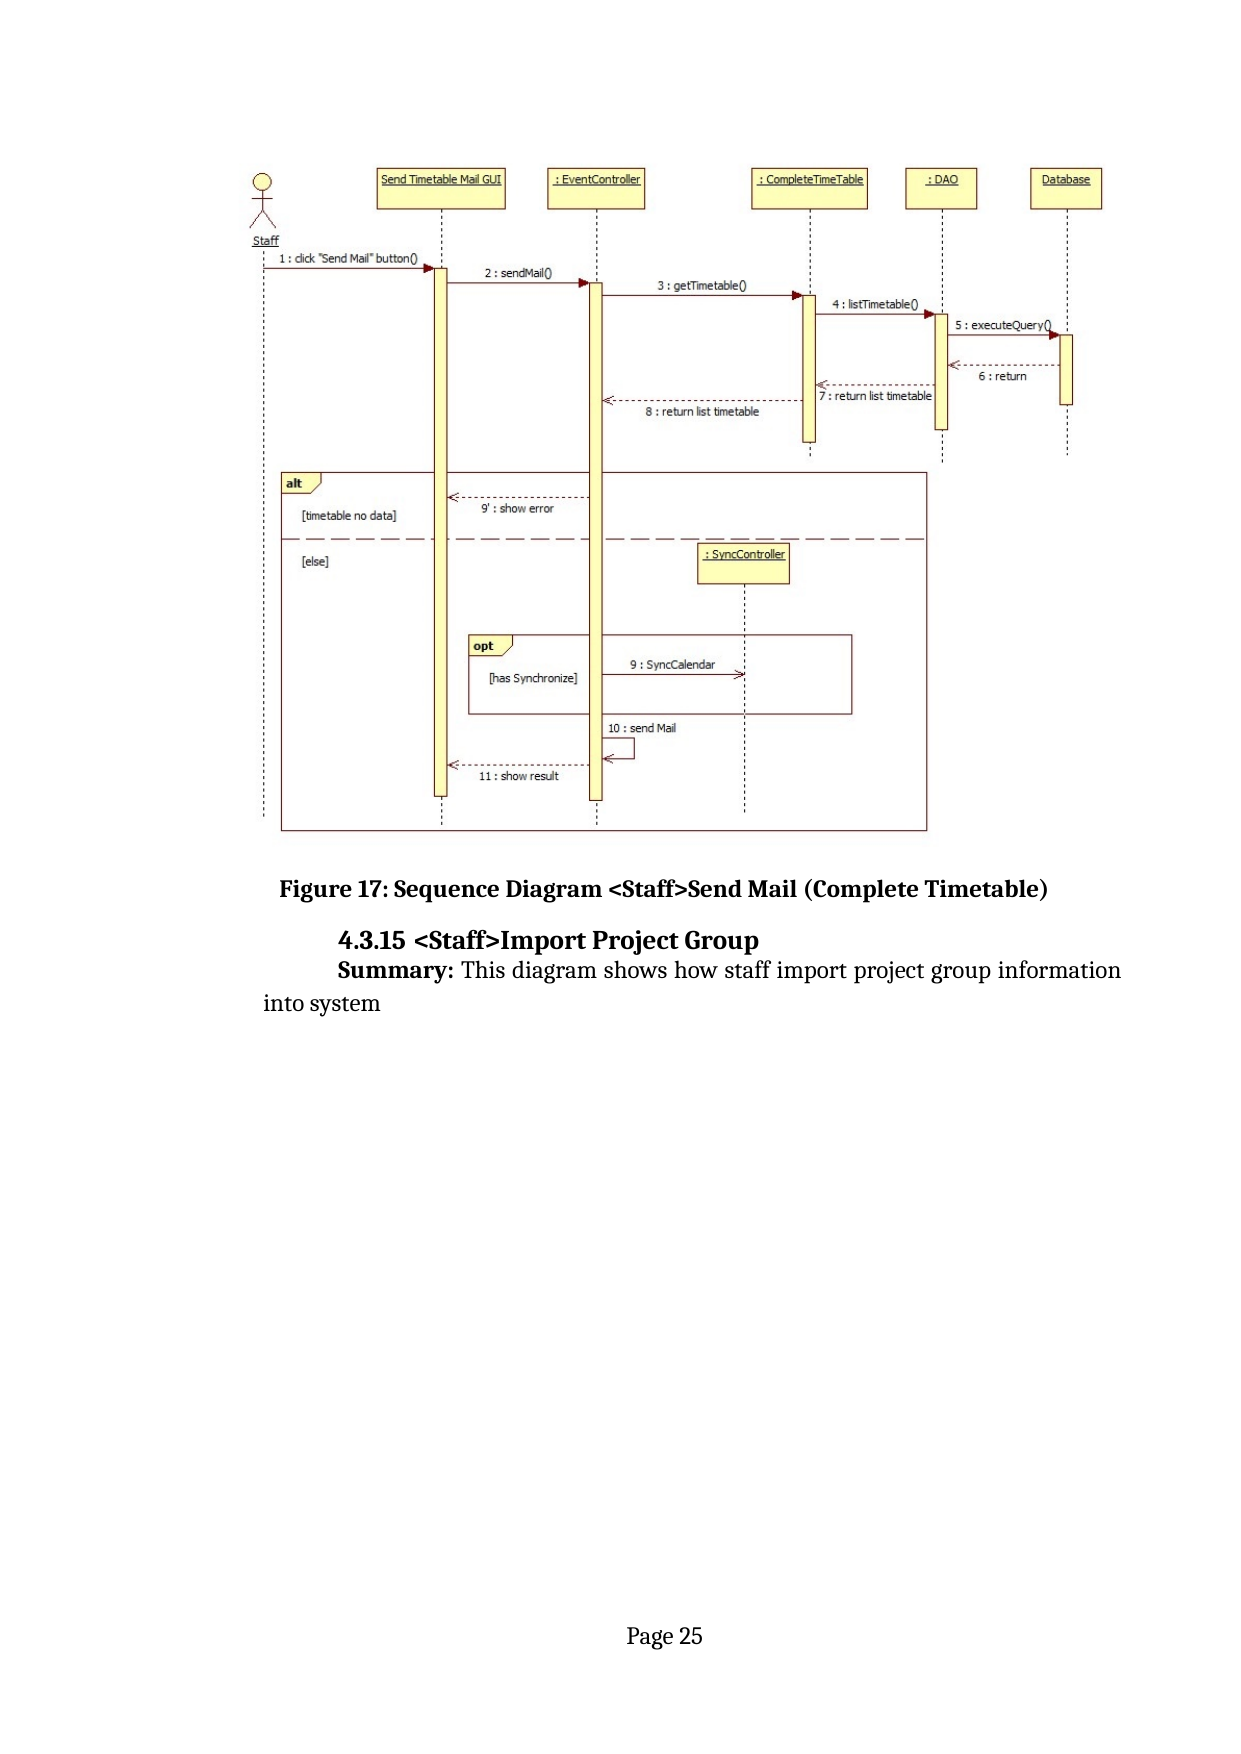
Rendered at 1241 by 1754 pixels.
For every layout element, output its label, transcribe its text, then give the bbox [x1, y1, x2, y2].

text Summary: This diagram shows how staff import project group information into system [263, 956, 1122, 1018]
picture [206, 147, 1123, 851]
subtitle <Staff>Import Project Group [338, 925, 1122, 956]
